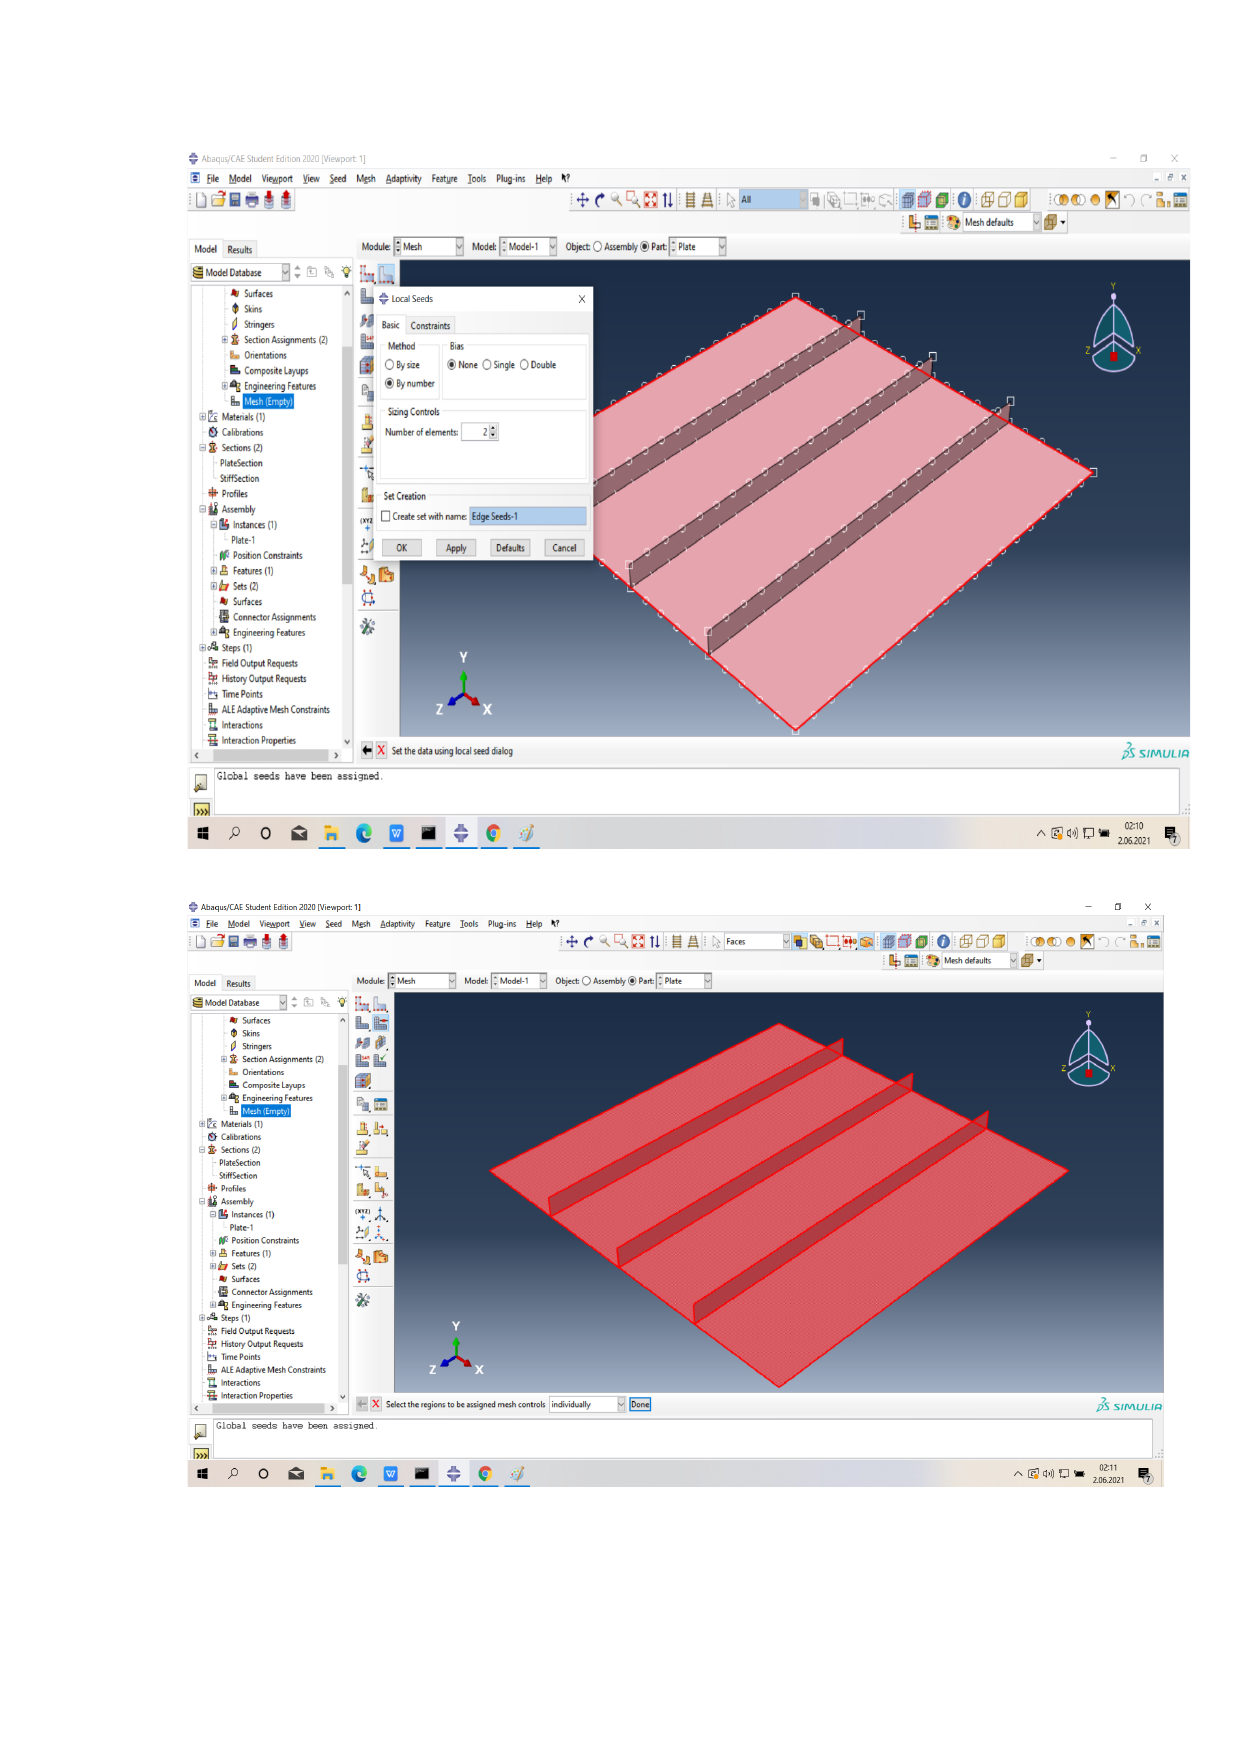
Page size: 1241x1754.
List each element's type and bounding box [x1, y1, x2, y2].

picture [187, 899, 1164, 1487]
picture [187, 150, 1191, 849]
